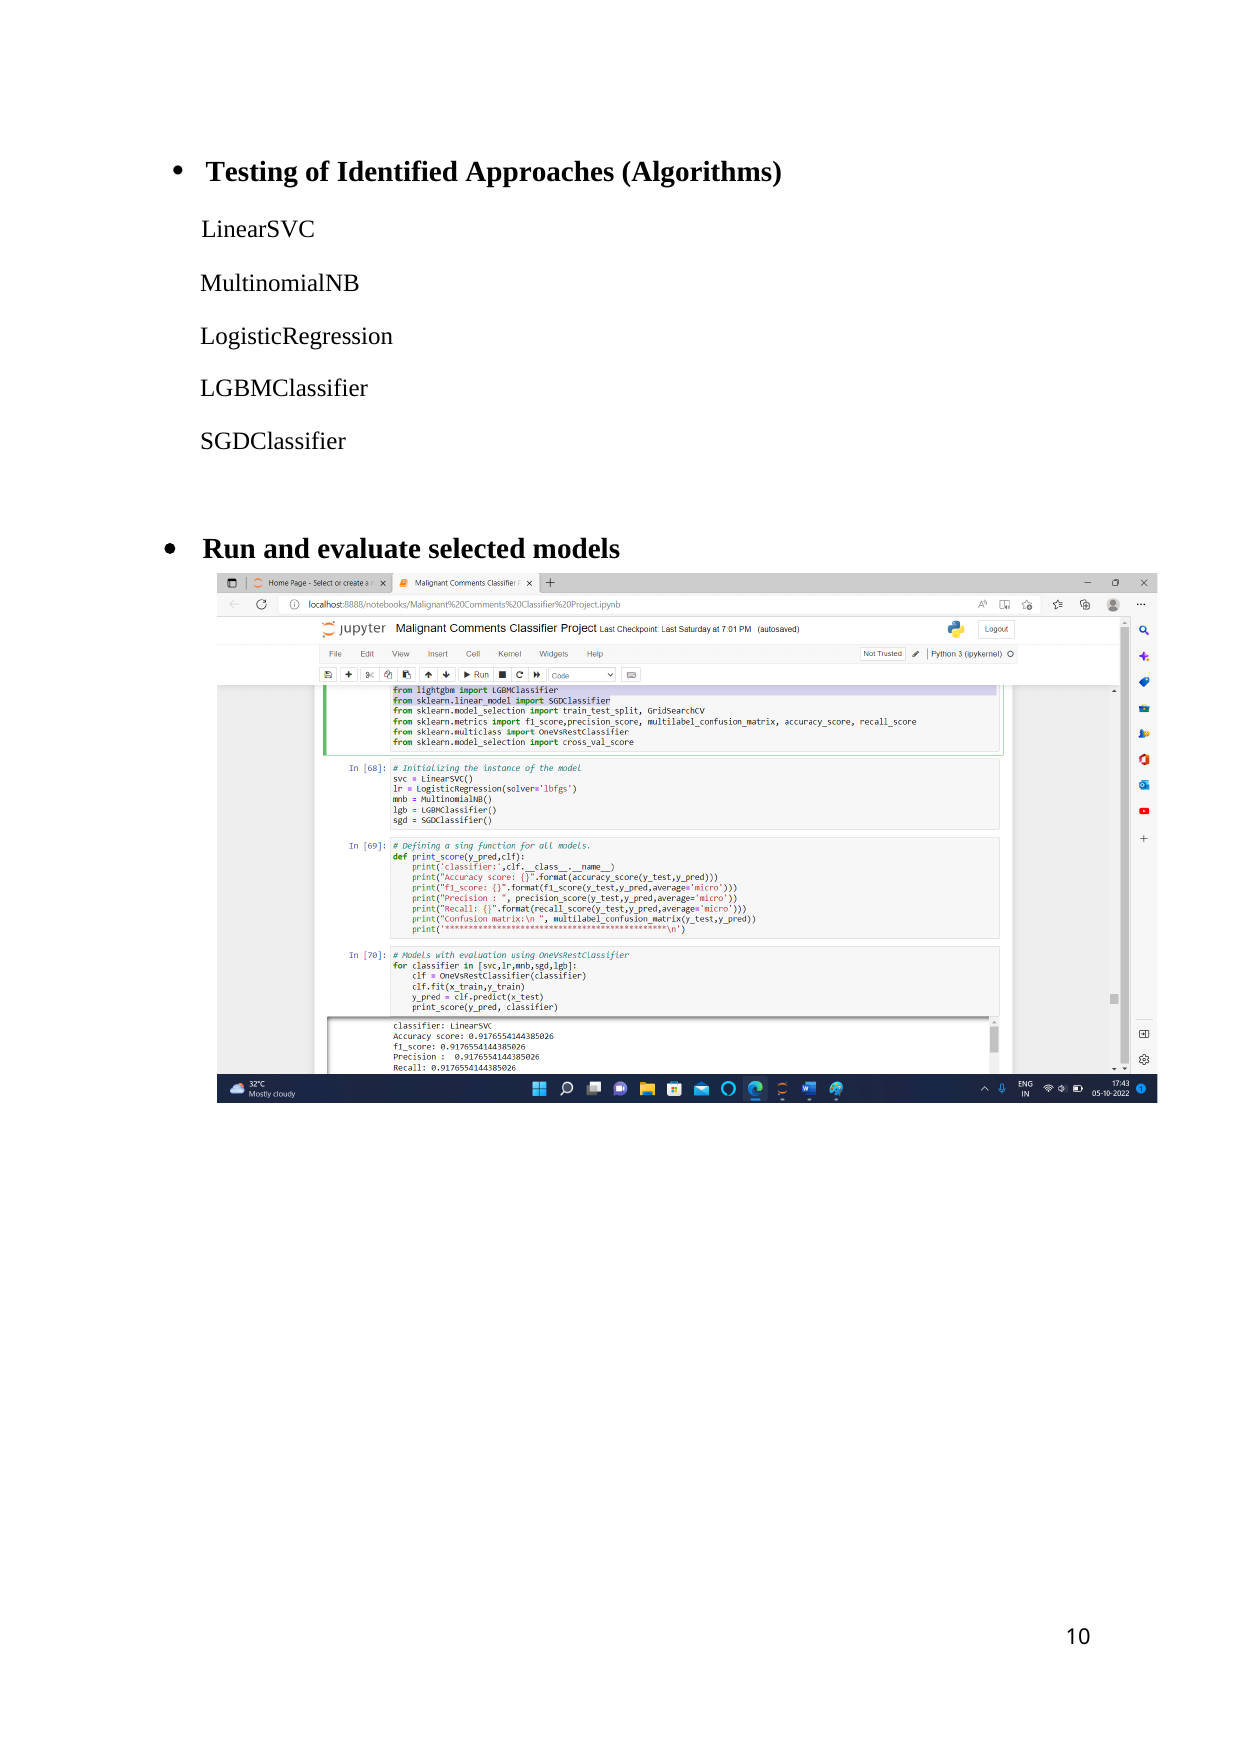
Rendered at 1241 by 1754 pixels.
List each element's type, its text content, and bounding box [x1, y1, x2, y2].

text LogisticRegression [150, 321, 1090, 350]
text LGBMClassifier [150, 373, 1090, 402]
text • Testing of Identified Approaches (Algorithms) [150, 150, 1090, 188]
list Run and evaluate selected models [165, 531, 1090, 565]
picture [217, 573, 1158, 1103]
text SGDClassifier [150, 426, 1090, 455]
text MultinomialNB [150, 268, 1090, 297]
text LinearSVC [150, 214, 1090, 243]
